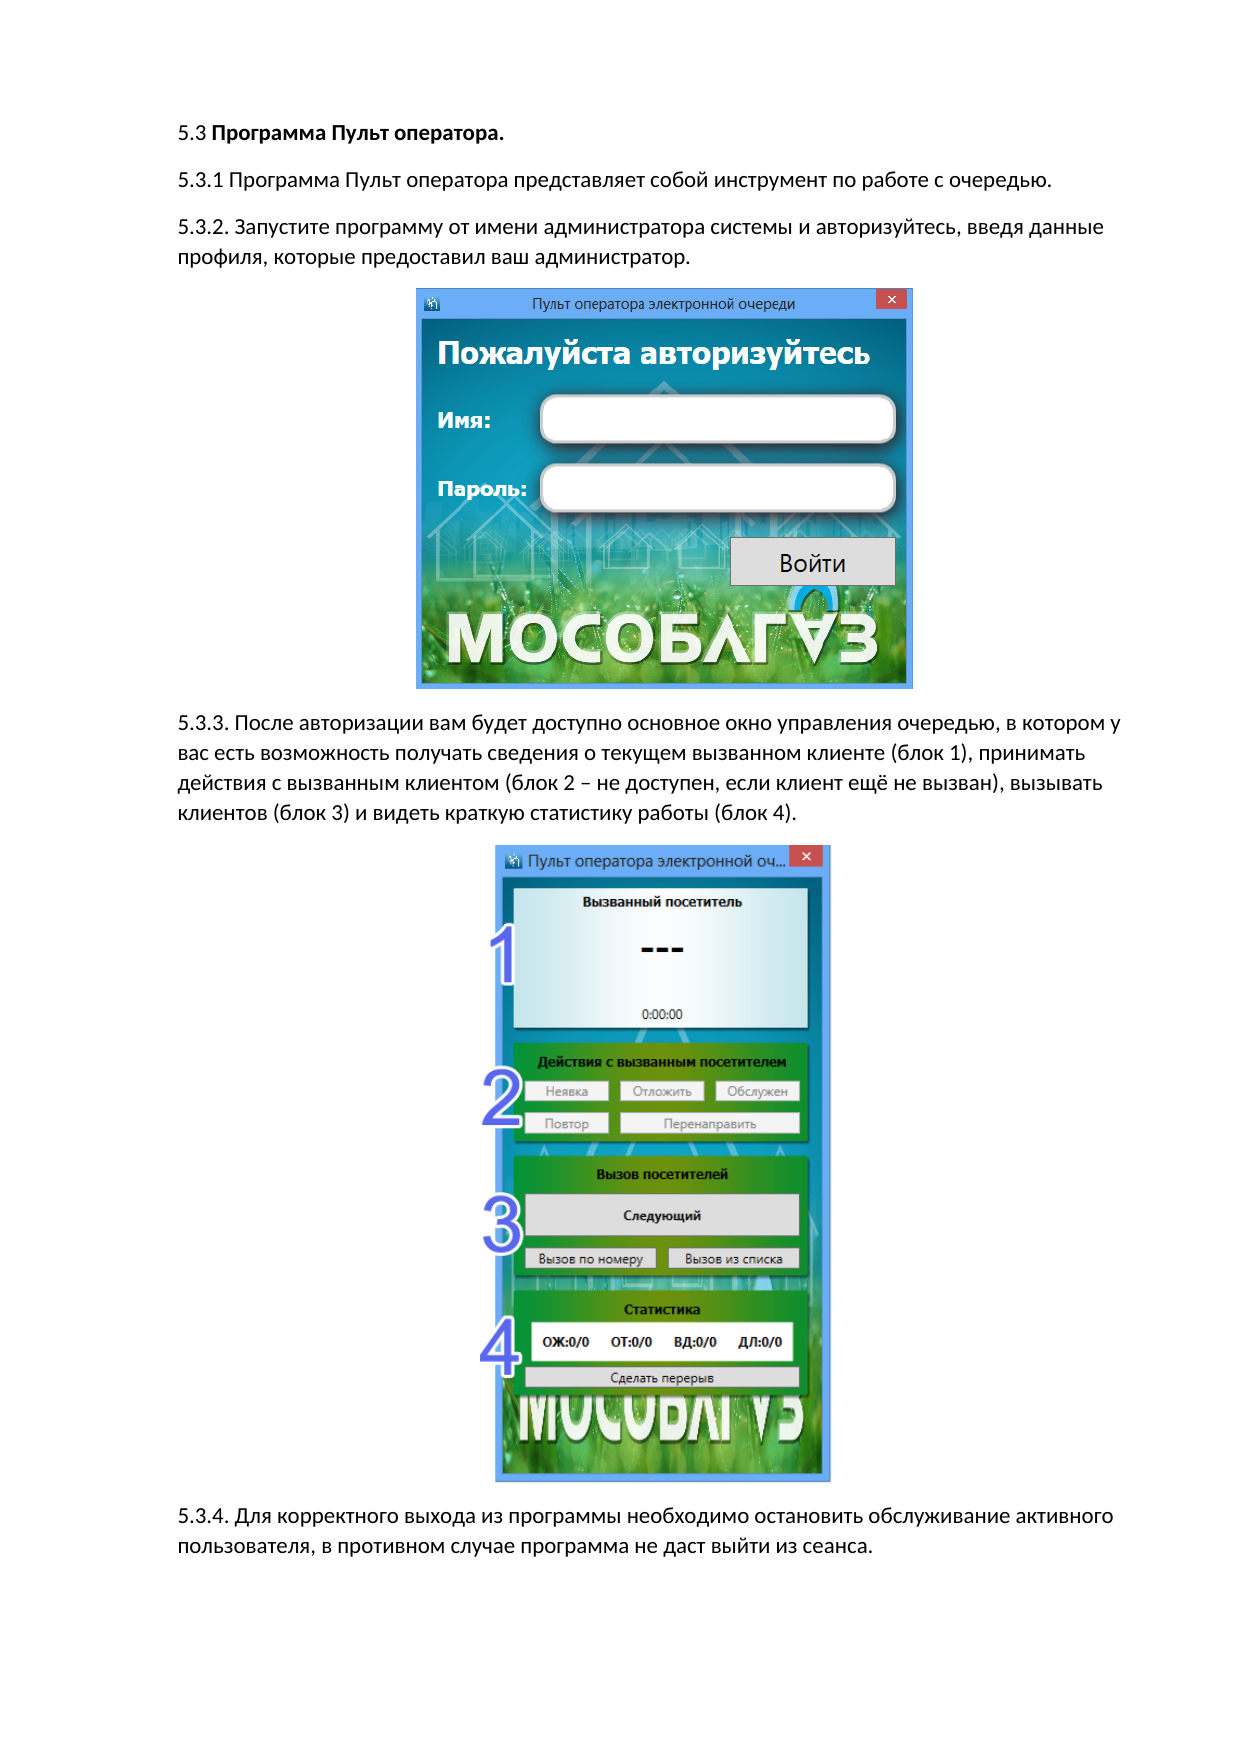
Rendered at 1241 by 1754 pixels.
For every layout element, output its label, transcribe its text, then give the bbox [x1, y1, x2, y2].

picture [416, 288, 913, 689]
text 5.3.3. После авторизации вам будет доступно основное окно управления очередью, в котором у вас есть возможность получать сведения о текущем вызванном клиенте (блок 1), принимать действия с вызванным клиентом (блок 2 – не доступен, если клиент ещё не вызван), вызывать клиентов (блок 3) и видеть краткую статистику работы (блок 4). [177, 708, 1152, 826]
text 5.3 Программа Пульт оператора. [177, 118, 1152, 146]
text 5.3.4. Для корректного выхода из программы необходимо остановить обслуживание активного пользователя, в противном случае программа не даст выйти из сеанса. [177, 1501, 1152, 1559]
text 5.3.2. Запустите программу от имени администратора системы и авторизуйтесь, введя данные профиля, которые предоставил ваш администратор. [177, 212, 1152, 270]
text 5.3.1 Программа Пульт оператора представляет собой инструмент по работе с очередью. [177, 165, 1152, 193]
picture [480, 845, 849, 1483]
